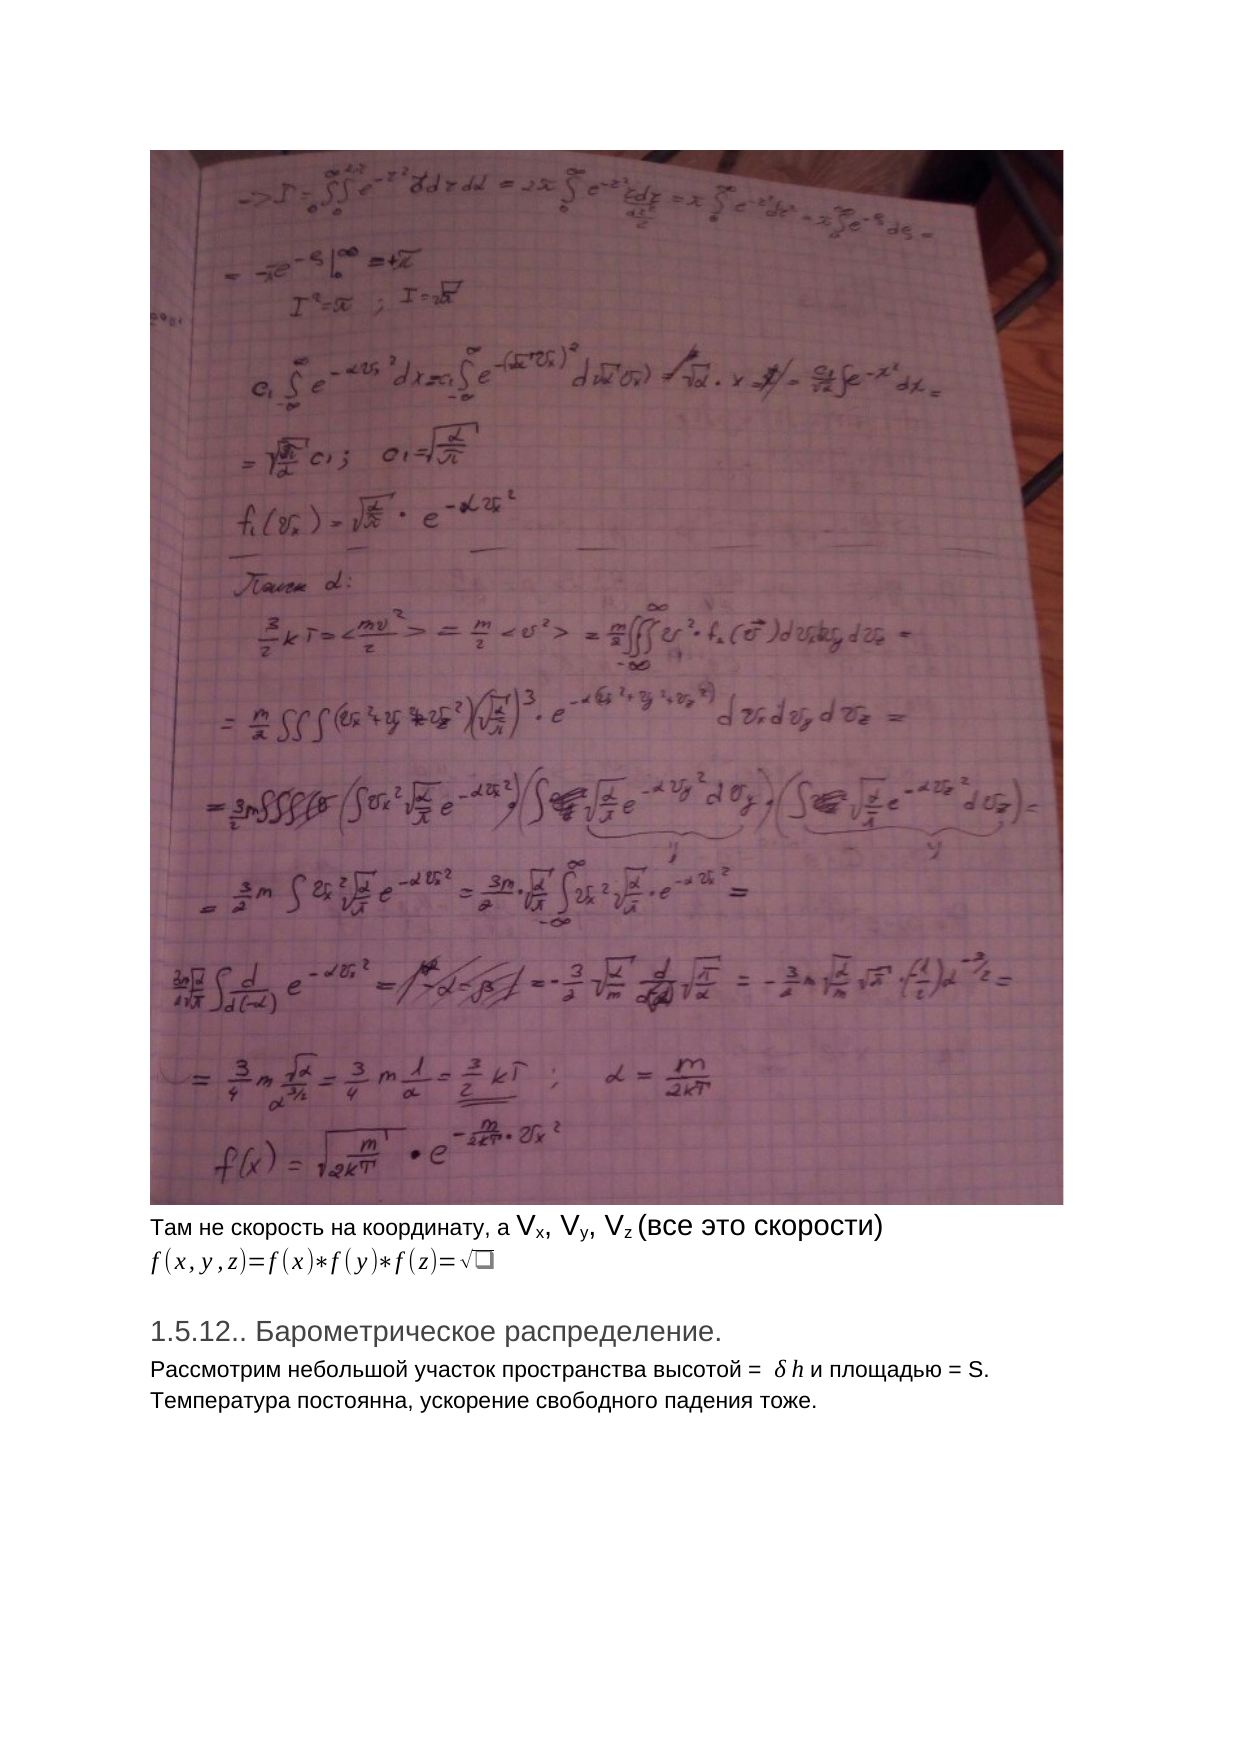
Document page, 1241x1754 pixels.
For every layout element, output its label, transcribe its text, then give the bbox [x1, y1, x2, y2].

text Там не скорость на координату, а Vx, Vy, Vz (все это скорости) [150, 1208, 1090, 1242]
text Рассмотрим небольшой участок пространства высотой = и площадью = S. Температура постоянна, ускорение свободного падения тоже. [150, 1356, 1090, 1413]
subtitle 1.5.12.. Барометрическое распределение. [150, 1314, 1090, 1347]
picture [150, 150, 1064, 1205]
